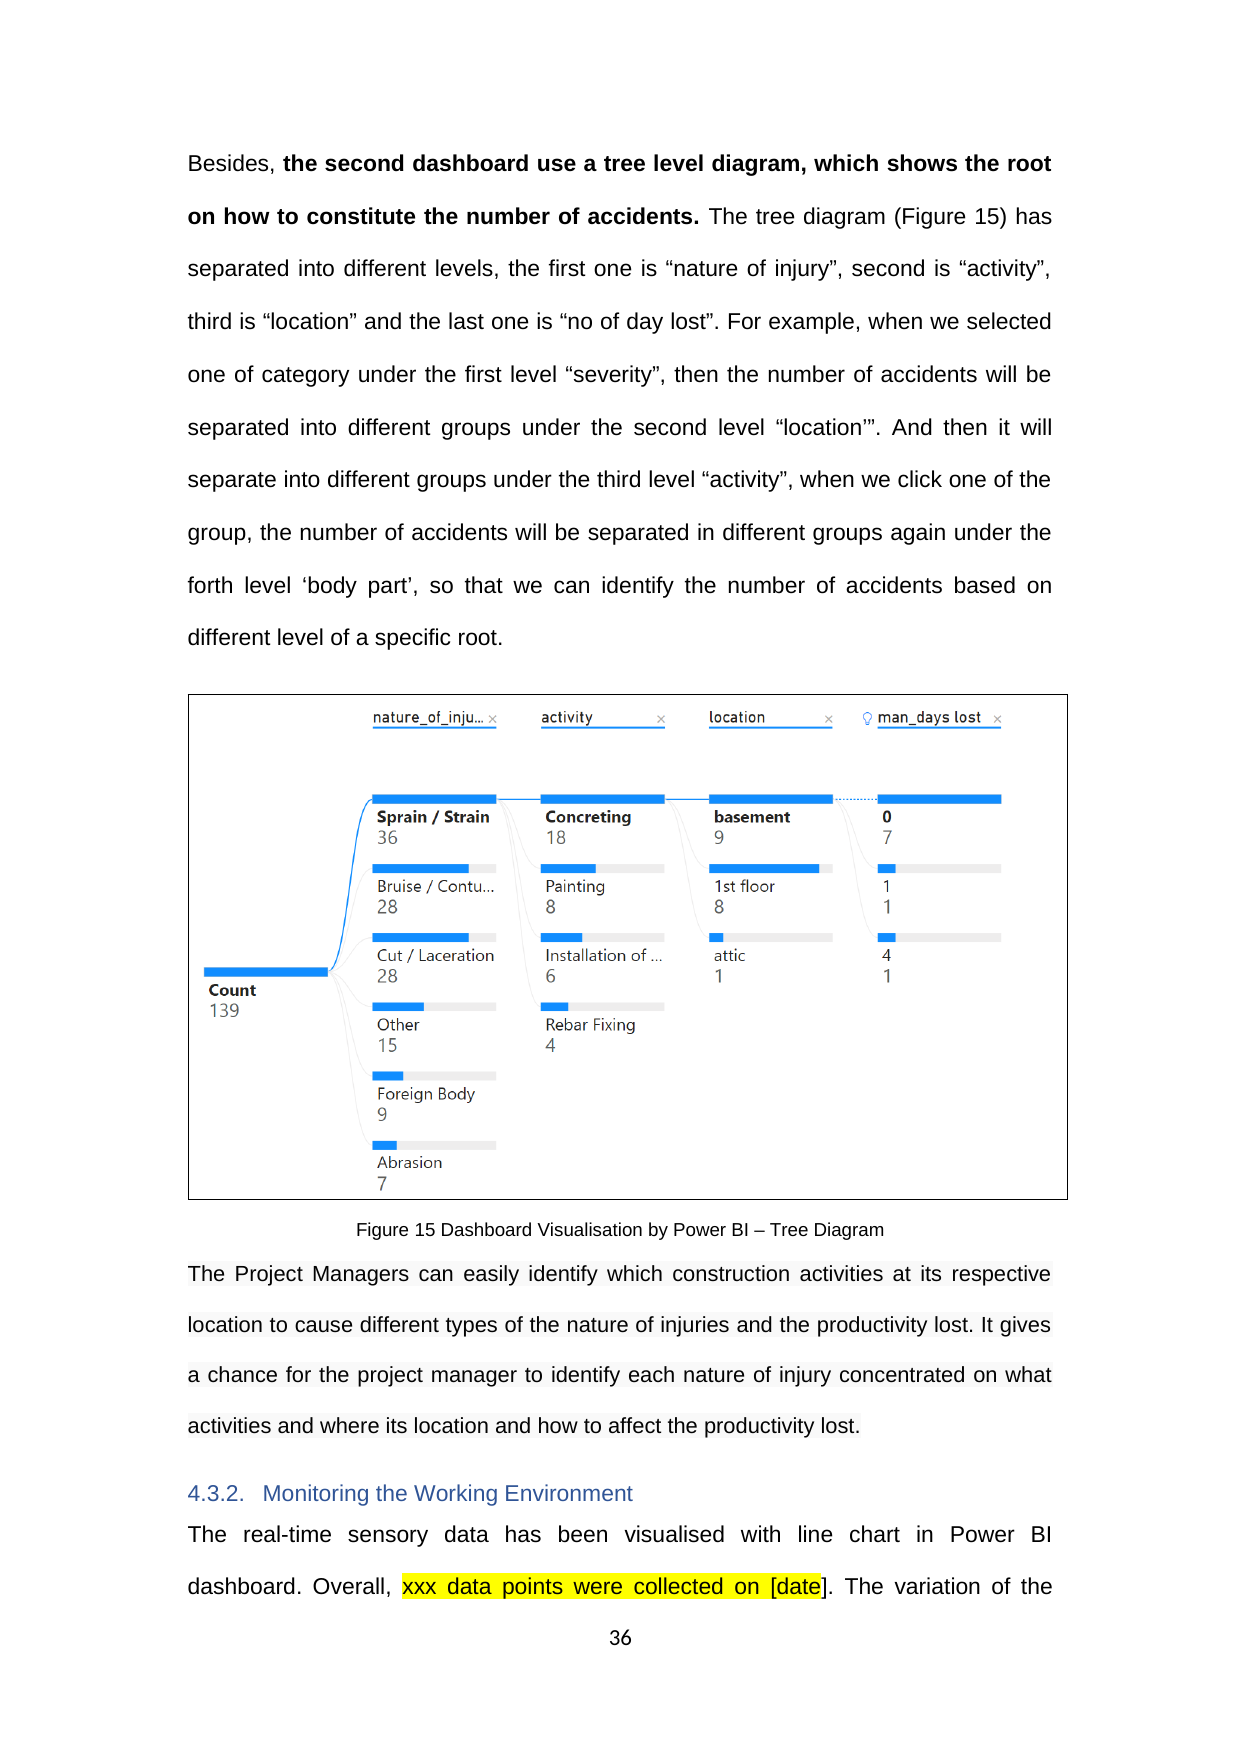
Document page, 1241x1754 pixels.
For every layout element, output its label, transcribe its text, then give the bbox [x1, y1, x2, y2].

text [187, 1521, 1053, 1599]
text Figure 15 Dashboard Visualisation by Power BI – Tree Diagram [187, 1219, 1053, 1240]
text Besides, the second dashboard use a tree level diagram, which shows the root on how to constitute the number of accidents. The tree diagram (Figure 15) has separated into different levels, the first one is “nature of injury”, second is “activity”, third is “location” and the last one is “no of day lost”. For example, when we selected one of category under the first level “severity”, then the number of accidents will be separated into different groups under the second level “location’”. And then it will separate into different groups under the third level “activity”, when we click one of the group, the number of accidents will be separated in different groups again under the forth level ‘body part’, so that we can identify the number of accidents based on different level of a specific root. [187, 150, 1053, 651]
text The Project Managers can easily identify which construction activities at its respective location to cause different types of the nature of injuries and the productivity lost. It gives a chance for the project manager to identify each nature of injury concentrated on what activities and where its location and how to affect the productivity lost. [187, 1268, 1053, 1438]
picture [189, 695, 1067, 1199]
subtitle Monitoring the Working Environment [187, 1479, 1053, 1506]
